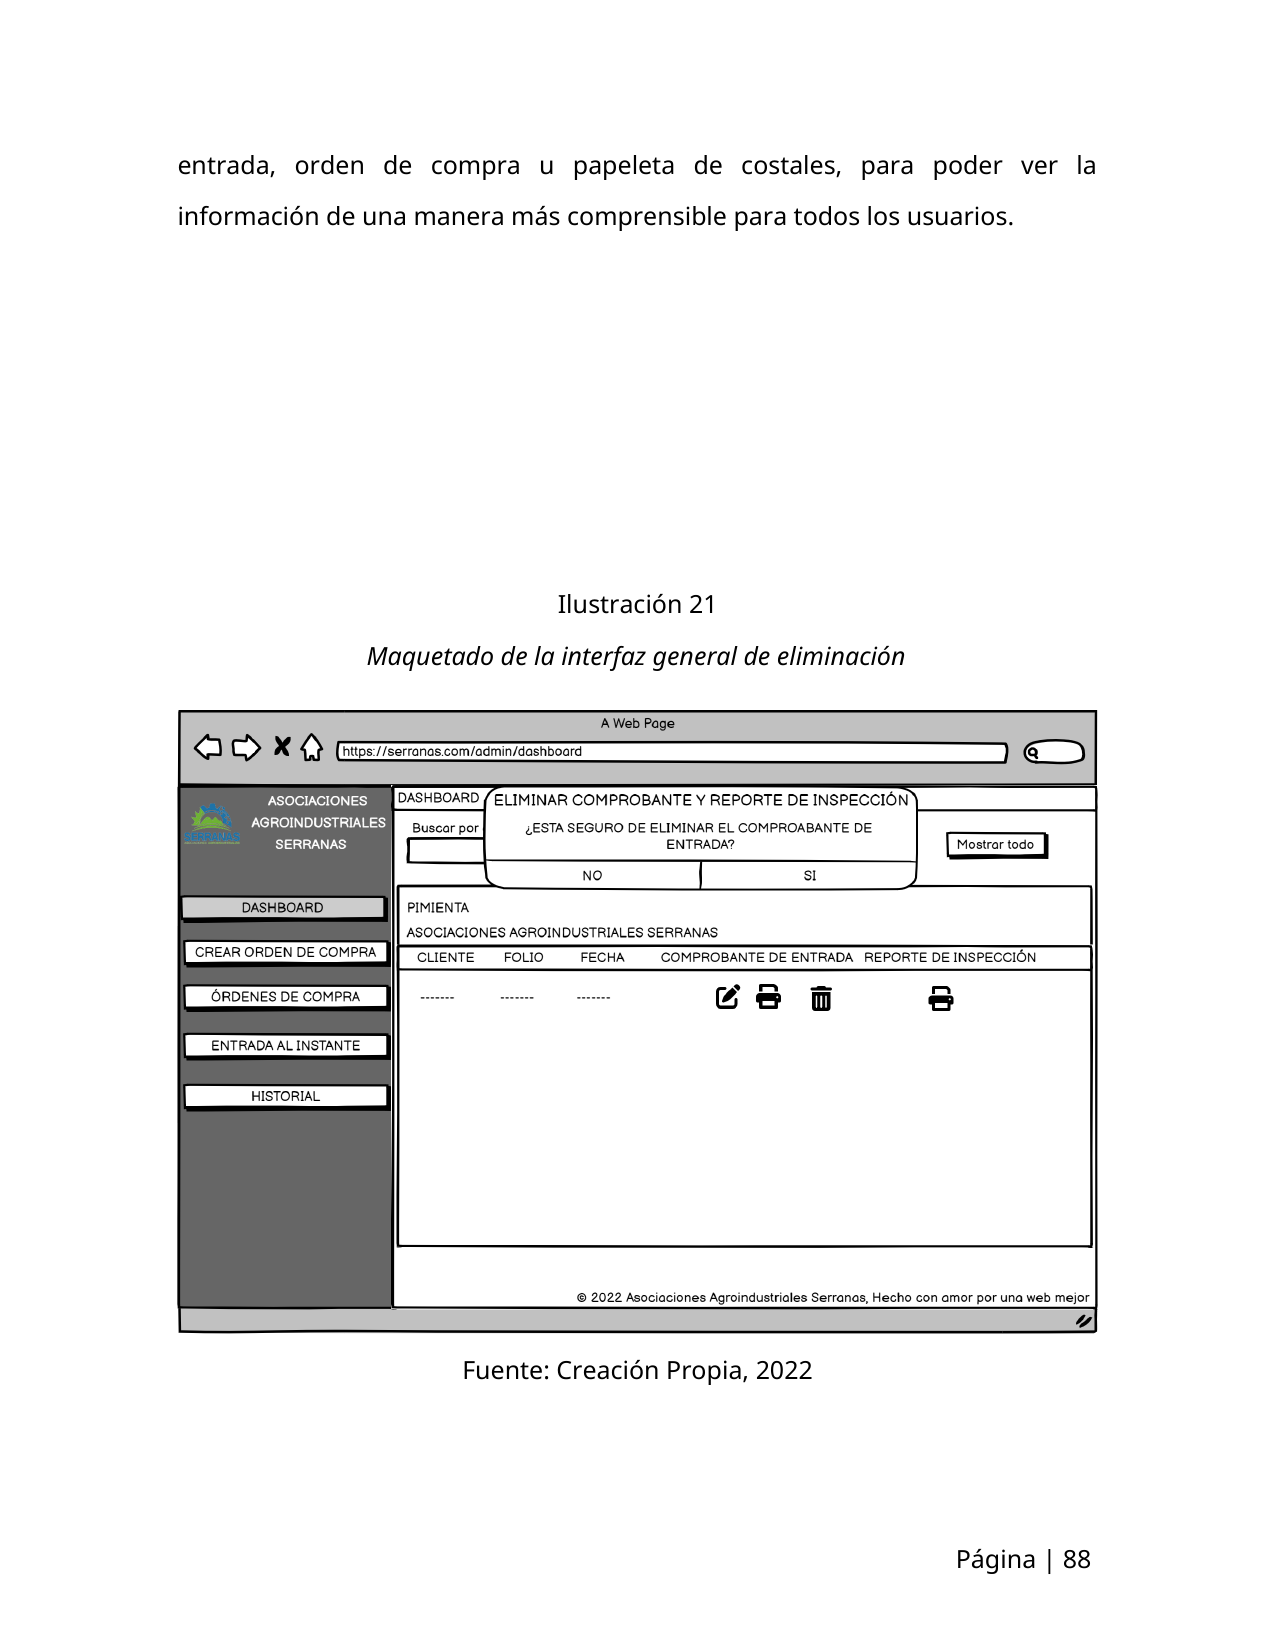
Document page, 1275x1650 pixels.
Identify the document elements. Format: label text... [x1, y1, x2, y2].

text Ilustración 21 Maquetado de la interfaz general de eliminación [177, 587, 1098, 672]
text Fuente: Creación Propia, 2022 [177, 1352, 1098, 1387]
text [177, 148, 1098, 233]
picture [177, 710, 1098, 1334]
